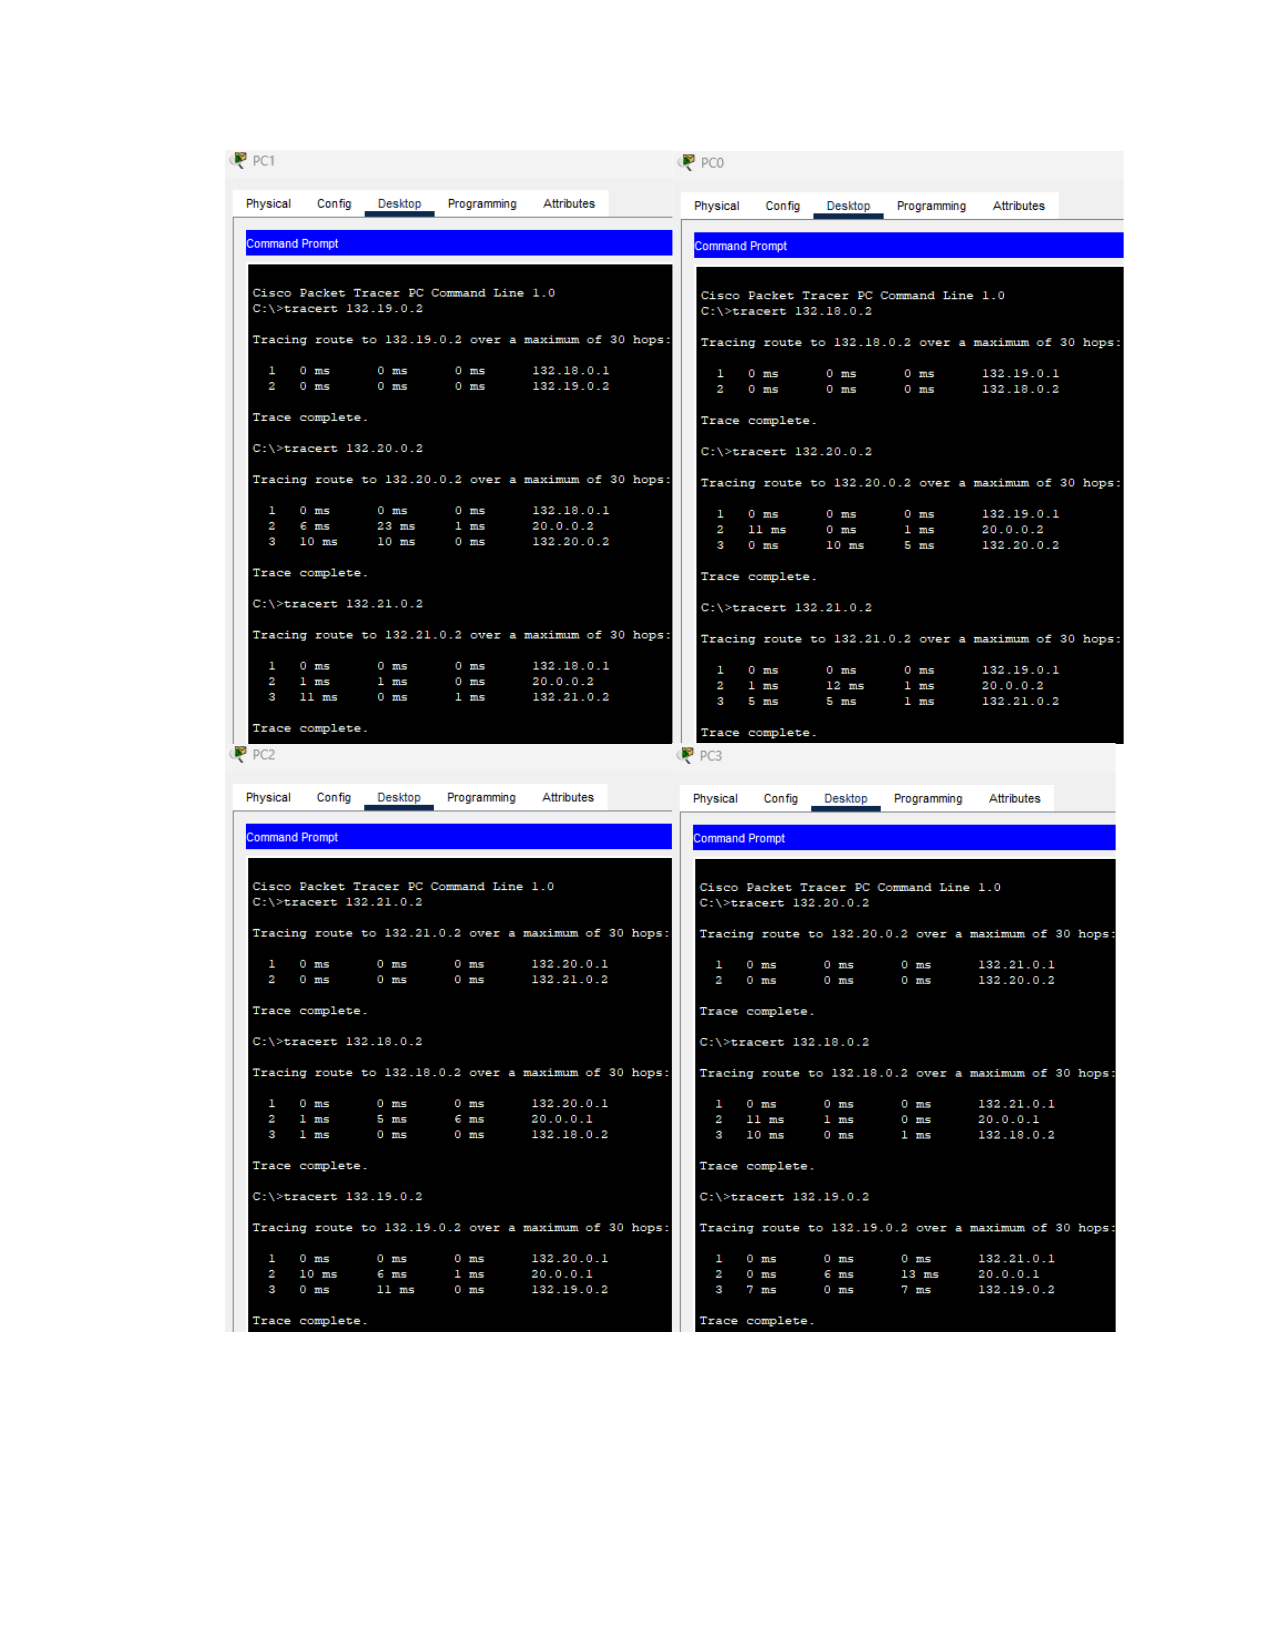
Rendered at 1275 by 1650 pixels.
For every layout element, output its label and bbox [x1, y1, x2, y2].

picture [225, 150, 1124, 1332]
